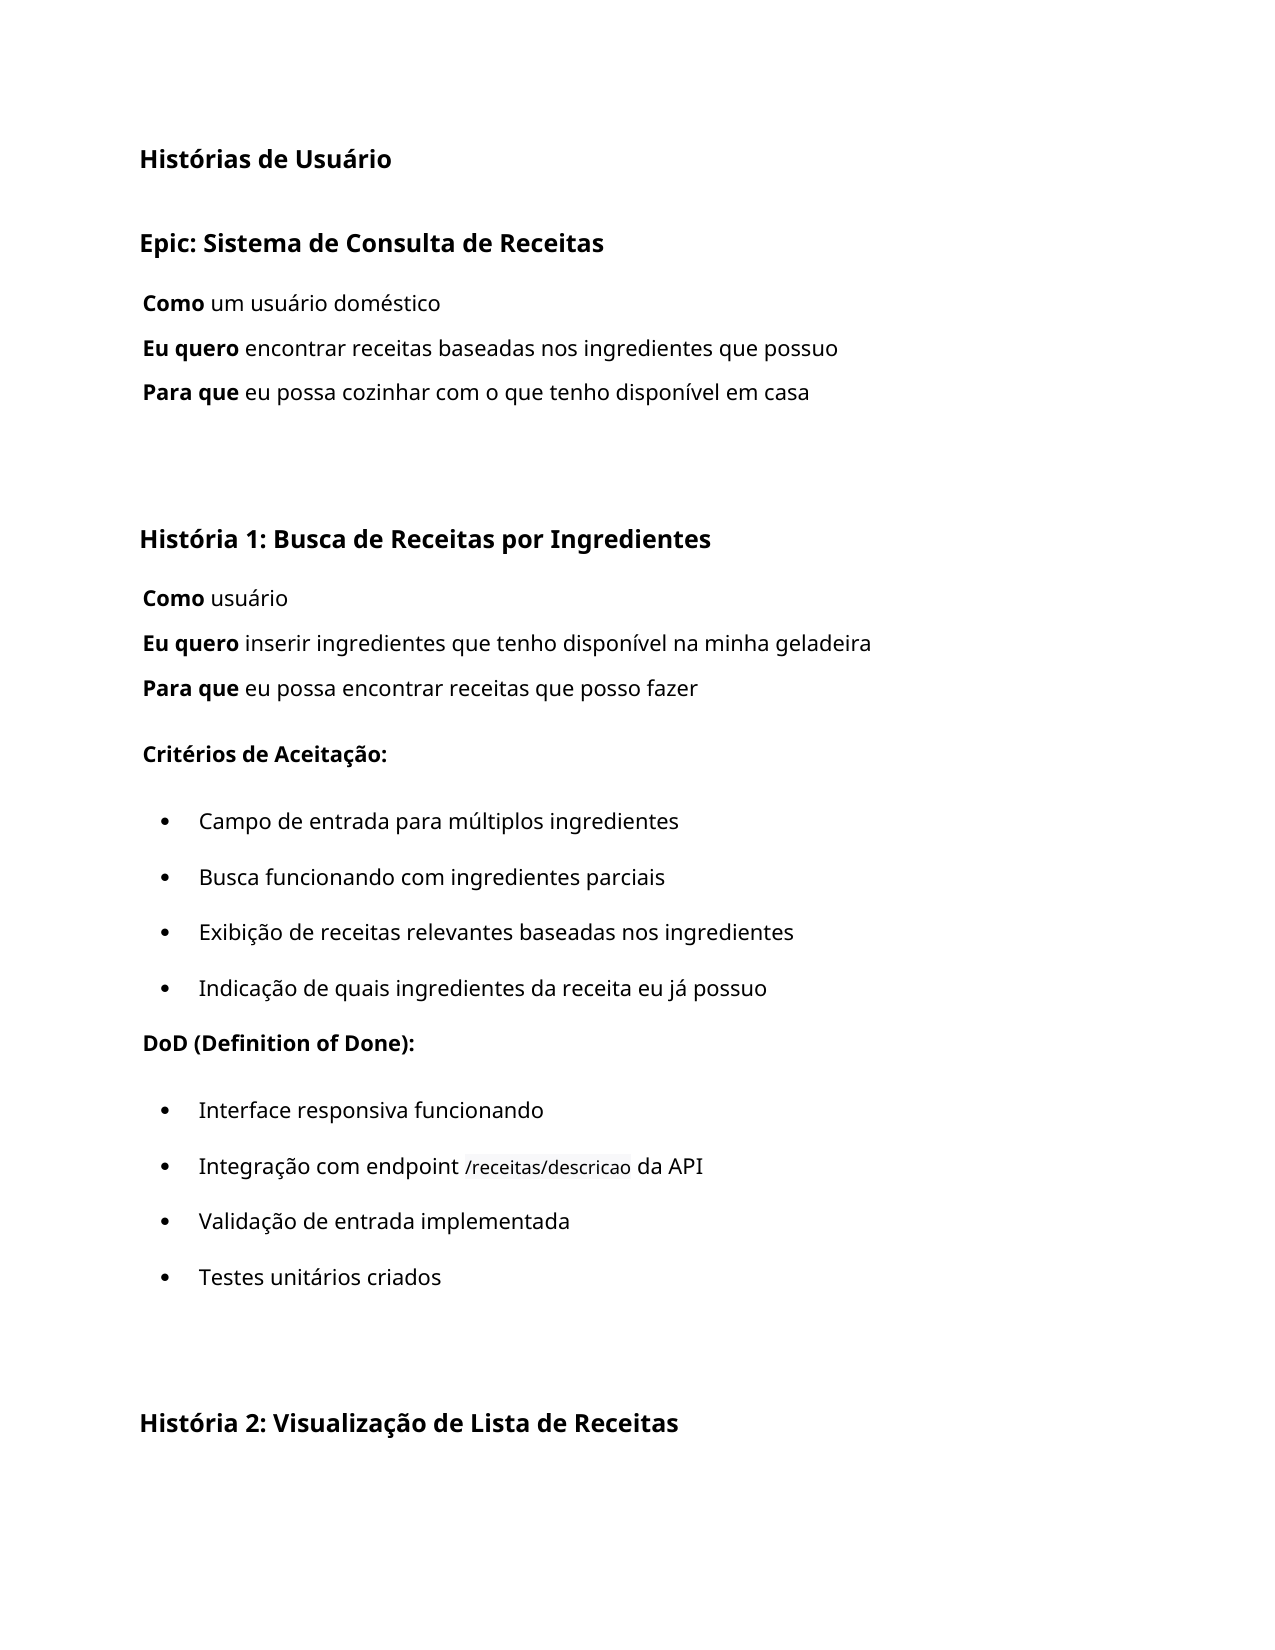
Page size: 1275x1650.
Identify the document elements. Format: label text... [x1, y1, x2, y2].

list Integração com endpoint /receitas/descricao da API [161, 1151, 1133, 1180]
text Epic: Sistema de Consulta de Receitas [139, 226, 1133, 260]
list Indicação de quais ingredientes da receita eu já possuo [161, 973, 1133, 1003]
list Testes unitários criados [161, 1262, 1133, 1292]
list Interface responsiva funcionando [161, 1095, 1133, 1125]
text Critérios de Aceitação: [142, 739, 1133, 769]
text Como usuário Eu quero inserir ingredientes que tenho disponível na minha geladeira Para que eu possa encontrar receitas que posso fazer [142, 583, 1133, 703]
list Campo de entrada para múltiplos ingredientes [161, 806, 1133, 836]
list Exibição de receitas relevantes baseadas nos ingredientes [161, 917, 1133, 947]
list Validação de entrada implementada [161, 1206, 1133, 1236]
list Busca funcionando com ingredientes parciais [161, 862, 1133, 891]
text História 1: Busca de Receitas por Ingredientes [139, 521, 1133, 556]
text História 2: Visualização de Lista de Receitas [139, 1406, 1133, 1440]
text Histórias de Usuário [139, 142, 1133, 176]
text Como um usuário doméstico Eu quero encontrar receitas baseadas nos ingredientes que possuo Para que eu possa cozinhar com o que tenho disponível em casa [142, 288, 1133, 407]
text DoD (Definition of Done): [142, 1028, 1133, 1058]
